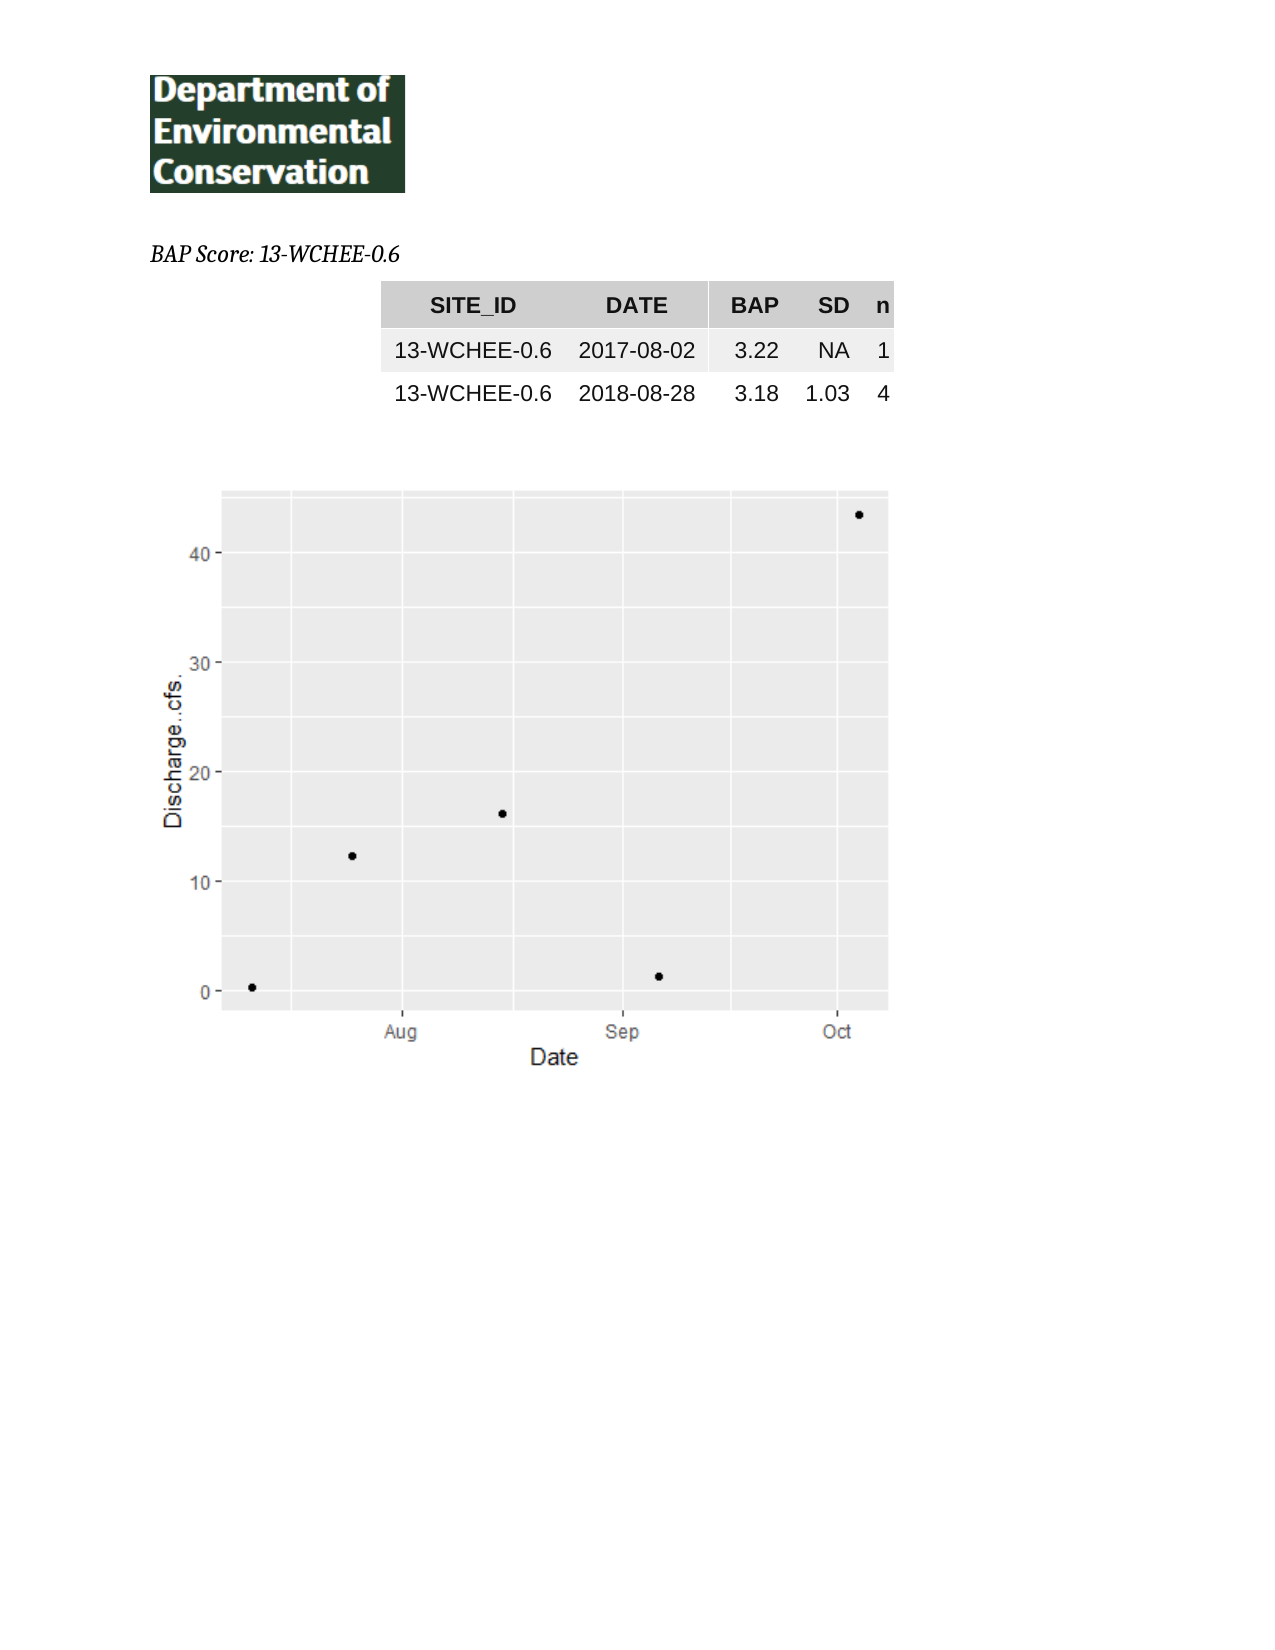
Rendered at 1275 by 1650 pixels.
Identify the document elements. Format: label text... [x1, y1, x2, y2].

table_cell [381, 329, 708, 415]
text BAP Score: 13-WCHEE-0.6 [150, 240, 1125, 269]
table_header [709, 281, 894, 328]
picture [150, 75, 406, 193]
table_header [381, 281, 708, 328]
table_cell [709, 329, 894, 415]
picture [150, 481, 901, 1081]
